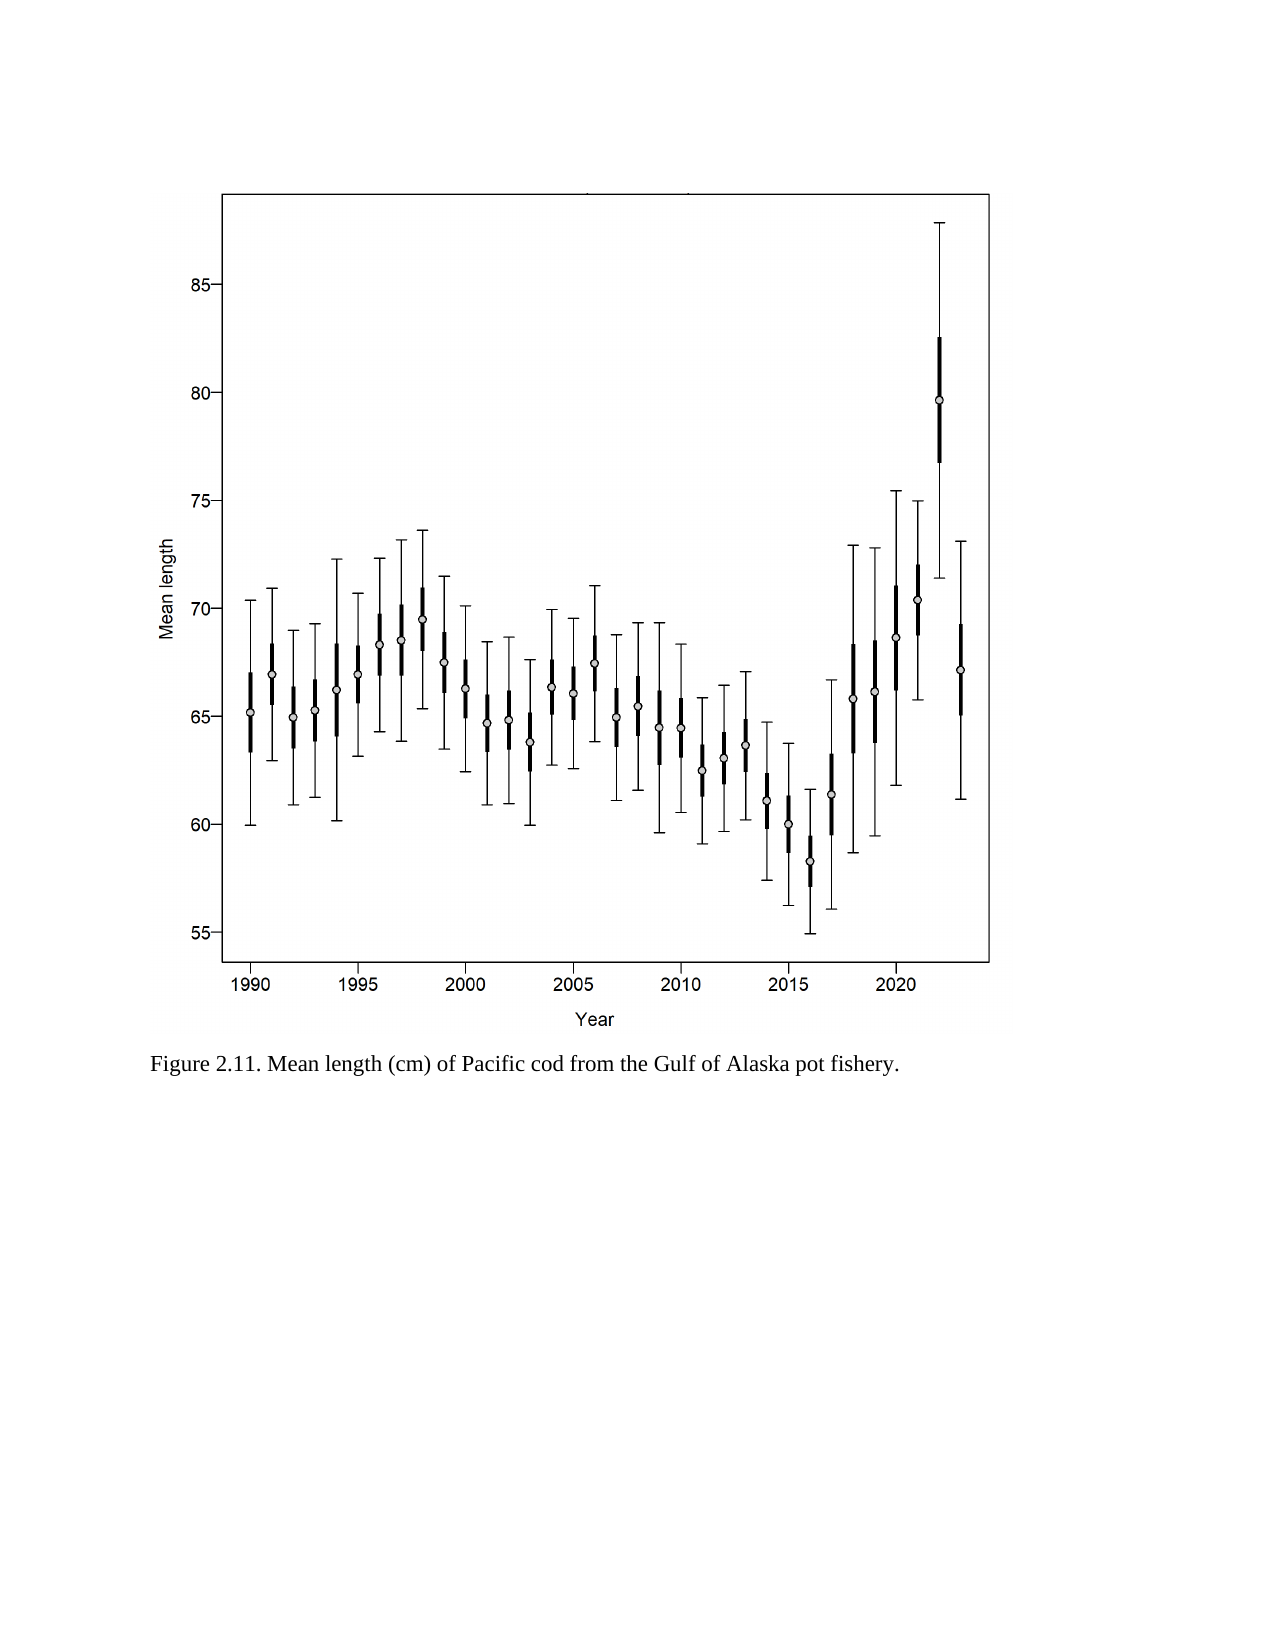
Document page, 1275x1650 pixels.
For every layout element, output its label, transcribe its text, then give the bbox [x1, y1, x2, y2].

subtitle Figure 2.11. Mean length (cm) of Pacific cod from the Gulf of Alaska pot fishery. [150, 1050, 1125, 1076]
picture [150, 193, 1013, 1034]
